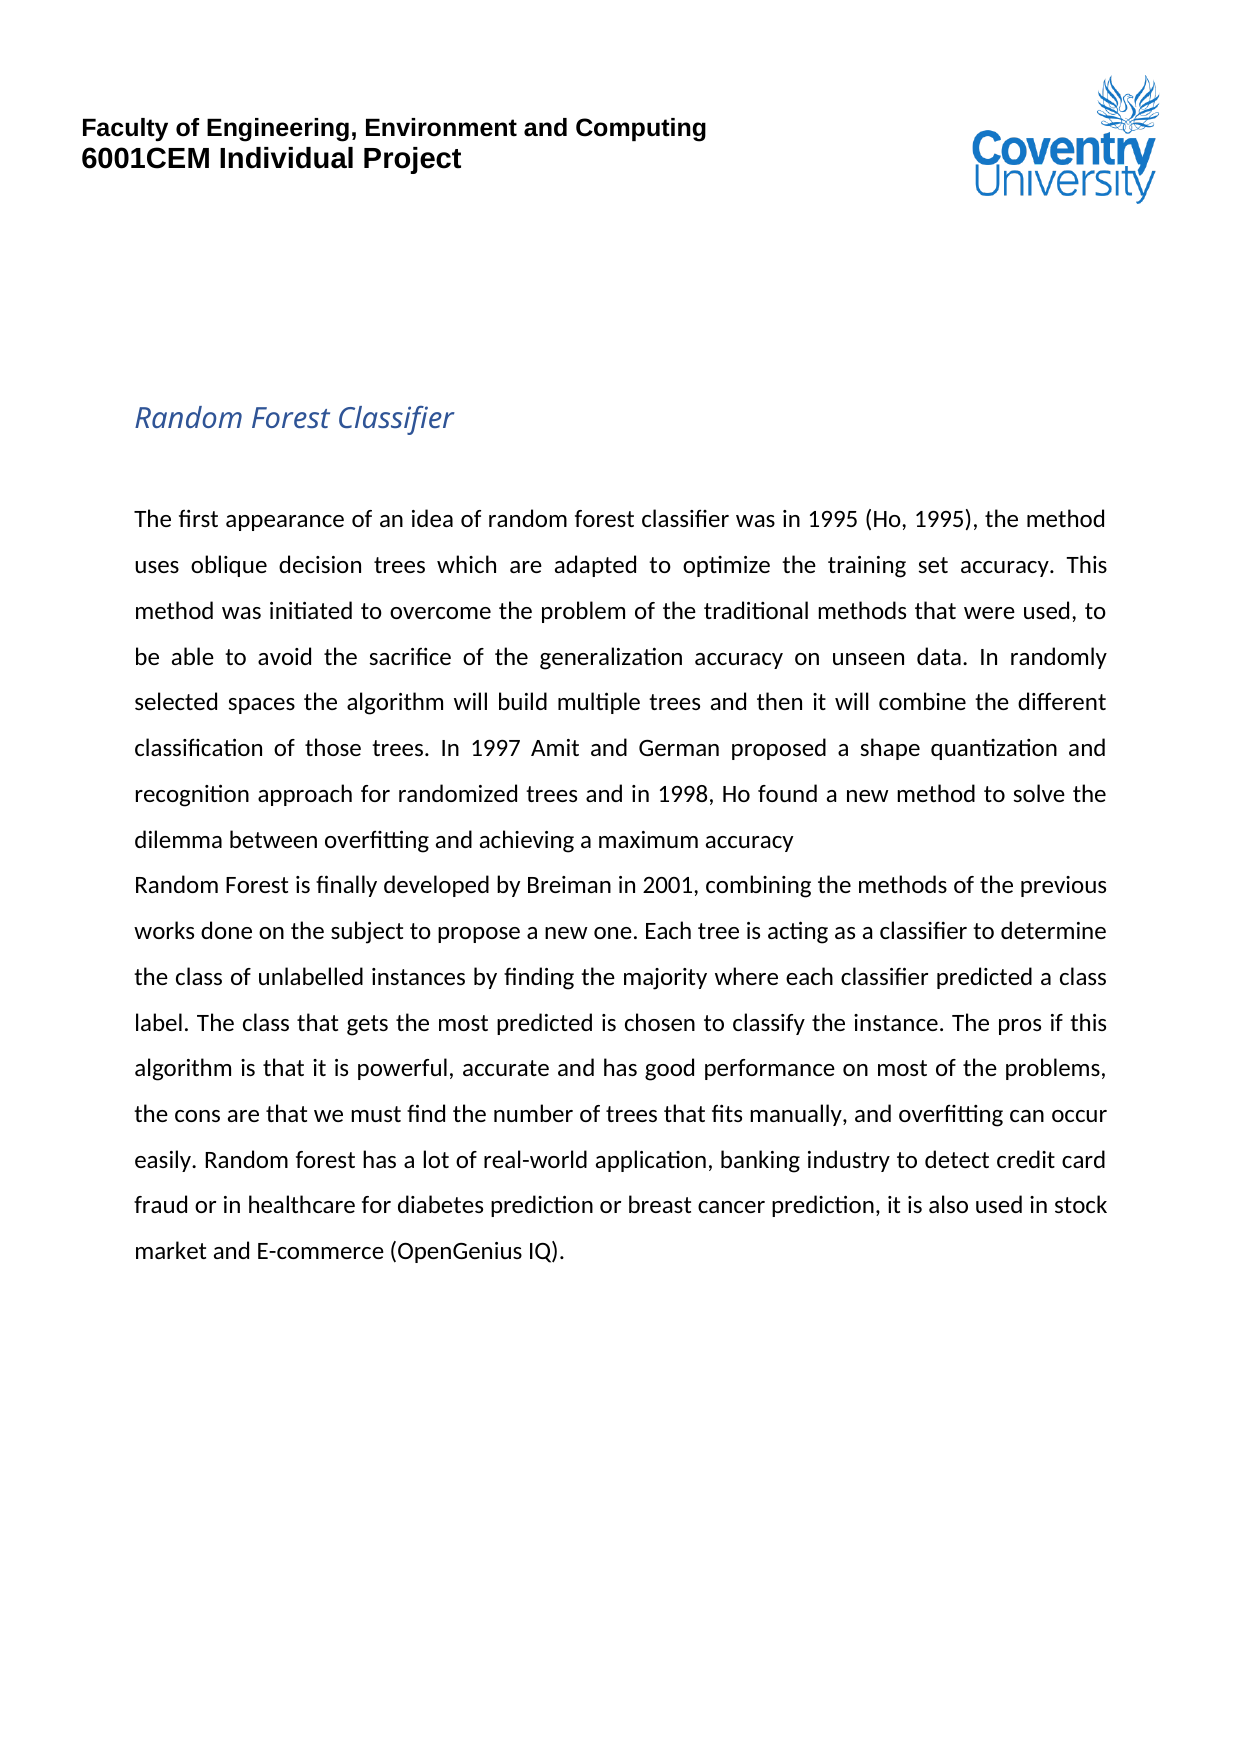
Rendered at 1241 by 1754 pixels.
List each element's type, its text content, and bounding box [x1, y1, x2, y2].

subtitle Random Forest Classifier [134, 397, 1109, 437]
text The first appearance of an idea of random forest classifier was in 1995 (Ho, 1995), the method uses oblique decision trees which are adapted to optimize the training set accuracy. This method was initiated to overcome the problem of the traditional methods that were used, to be able to avoid the sacrifice of the generalization accuracy on unseen data. In randomly selected spaces the algorithm will build multiple trees and then it will combine the different classification of those trees. In 1997 Amit and German proposed a shape quantization and recognition approach for randomized trees and in 1998, Ho found a new method to solve the dilemma between overfitting and achieving a maximum accuracy [134, 504, 1109, 854]
text Random Forest is finally developed by Breiman in 2001, combining the methods of the previous works done on the subject to propose a new one. Each tree is acting as a classifier to determine the class of unlabelled instances by finding the majority where each classifier predicted a class label. The class that gets the most predicted is chosen to classify the instance. The pros if this algorithm is that it is powerful, accurate and has good performance on most of the problems, the cons are that we must find the number of trees that fits manually, and overfitting can occur easily. Random forest has a lot of real-world application, banking industry to detect credit card fraud or in healthcare for diabetes prediction or breast cancer prediction, it is also used in stock market and E-commerce (OpenGenius IQ). [134, 869, 1109, 1266]
picture [972, 75, 1160, 204]
